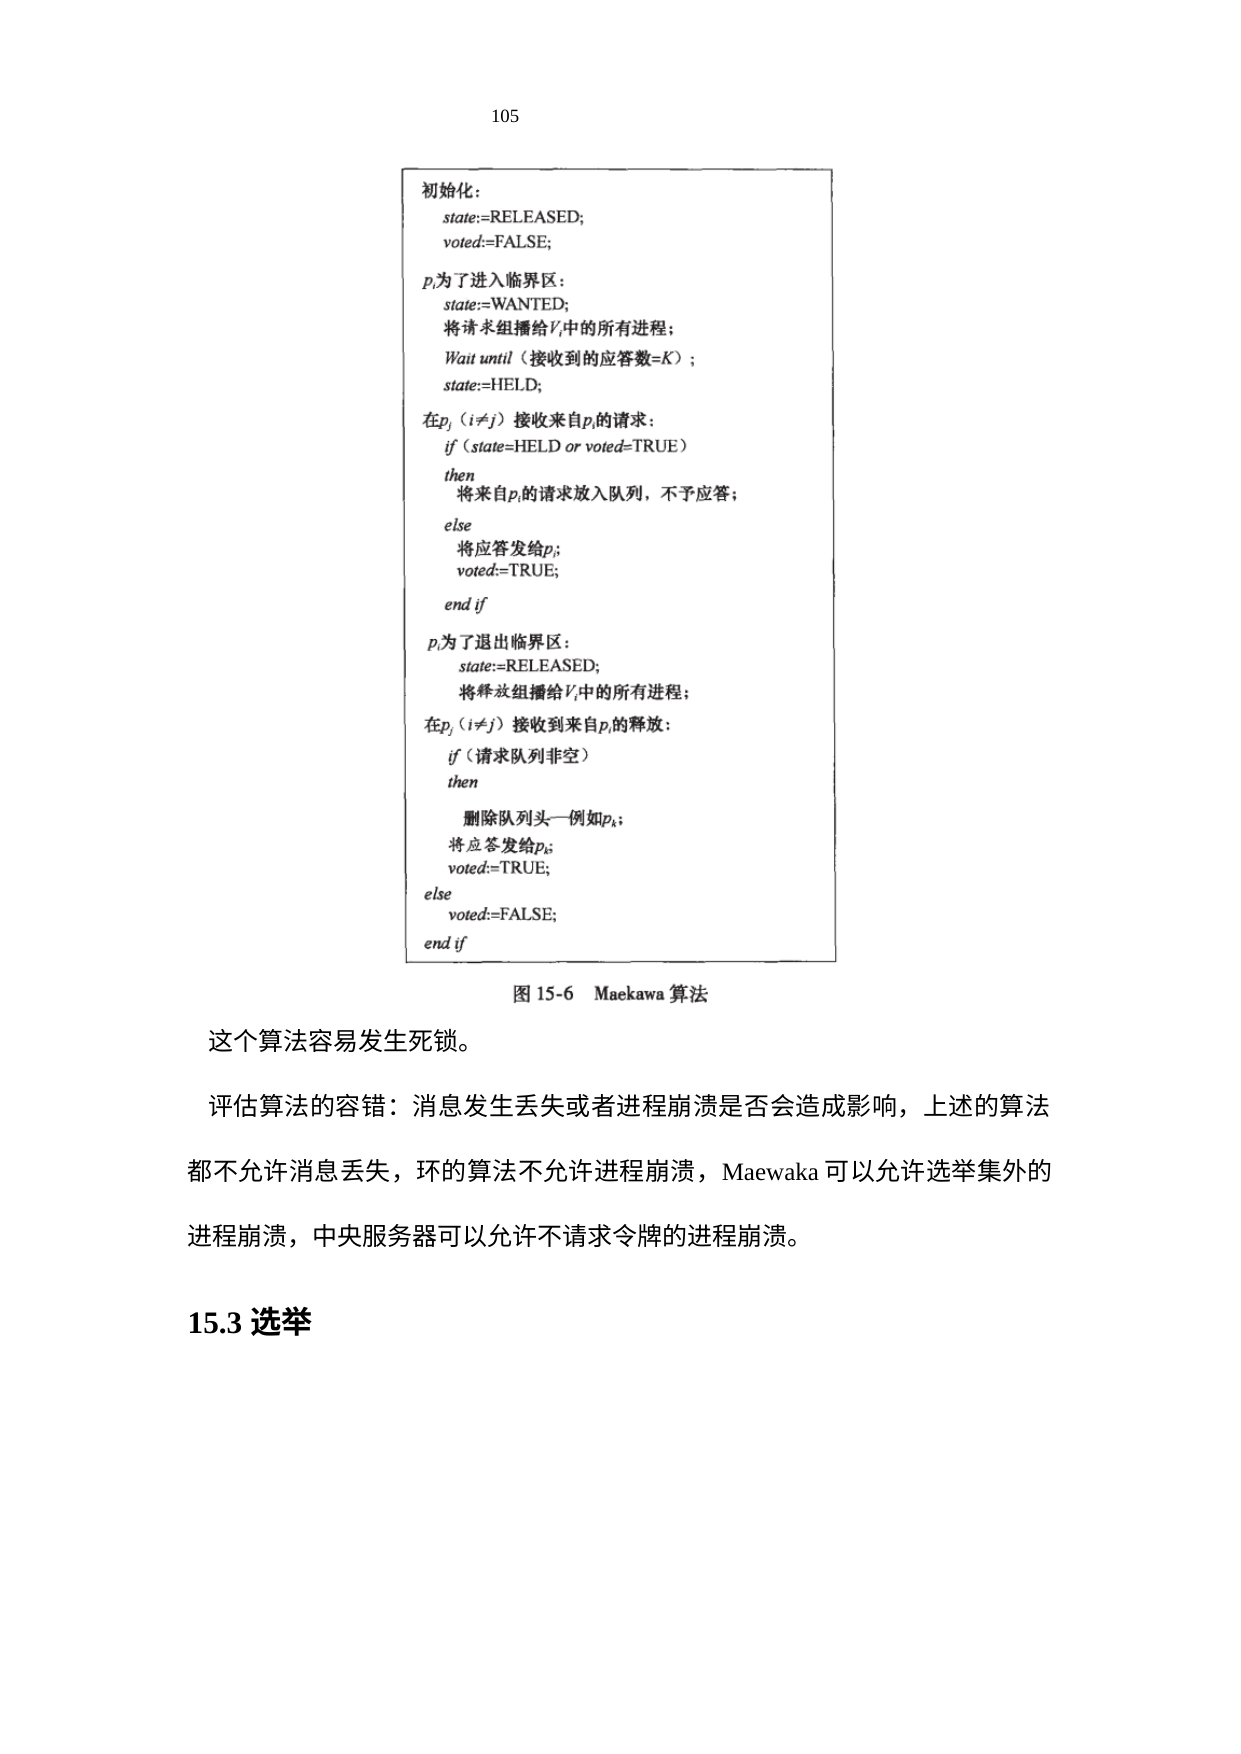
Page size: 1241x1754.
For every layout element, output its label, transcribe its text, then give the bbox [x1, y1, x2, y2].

text 这个算法容易发生死锁。 [187, 1007, 1053, 1072]
text 评估算法的容错：消息发生丢失或者进程崩溃是否会造成影响，上述的算法都不允许消息丢失，环的算法不允许进程崩溃，Maewaka可以允许选举集外的进程崩溃，中央服务器可以允许不请求令牌的进程崩溃。 [187, 1072, 1053, 1267]
subtitle 15.3 选举 [187, 1288, 1053, 1353]
picture [393, 162, 847, 1004]
